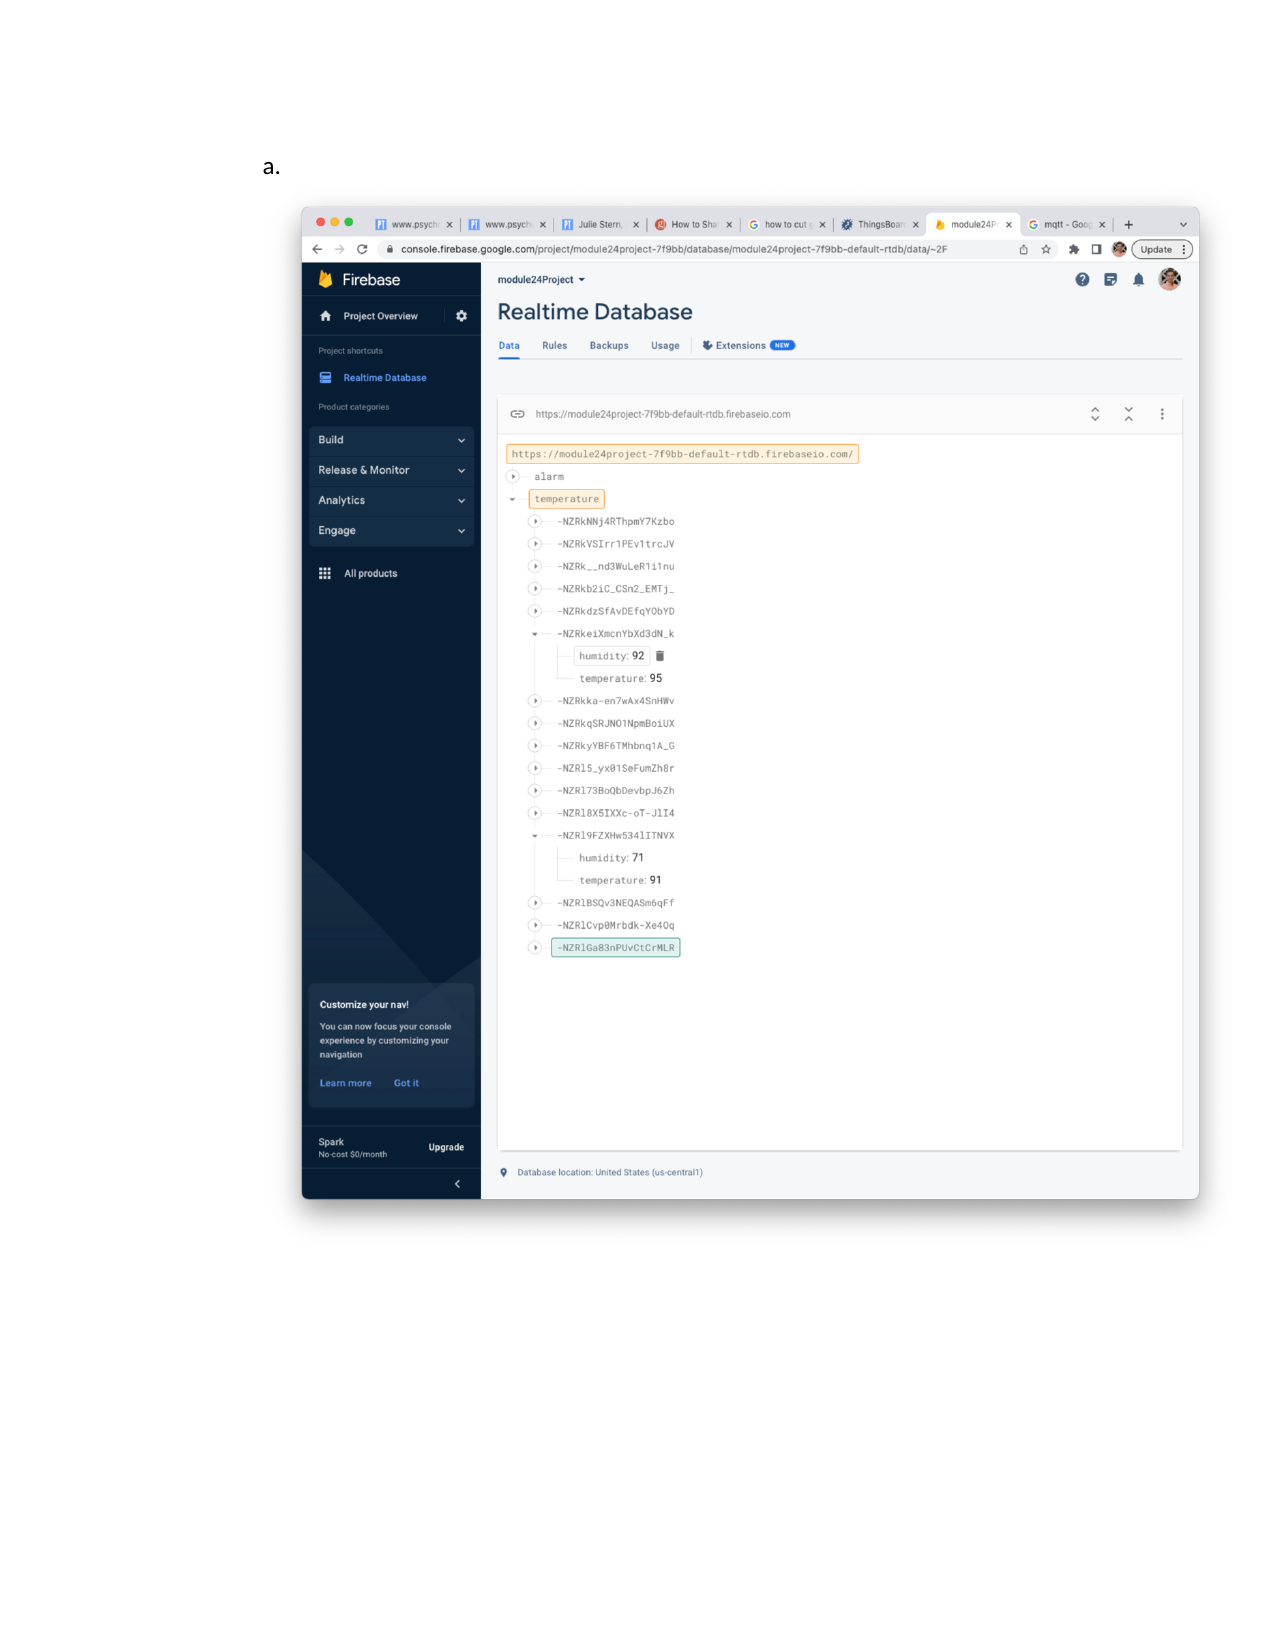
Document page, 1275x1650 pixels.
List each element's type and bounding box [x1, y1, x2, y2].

picture [262, 180, 1238, 1251]
